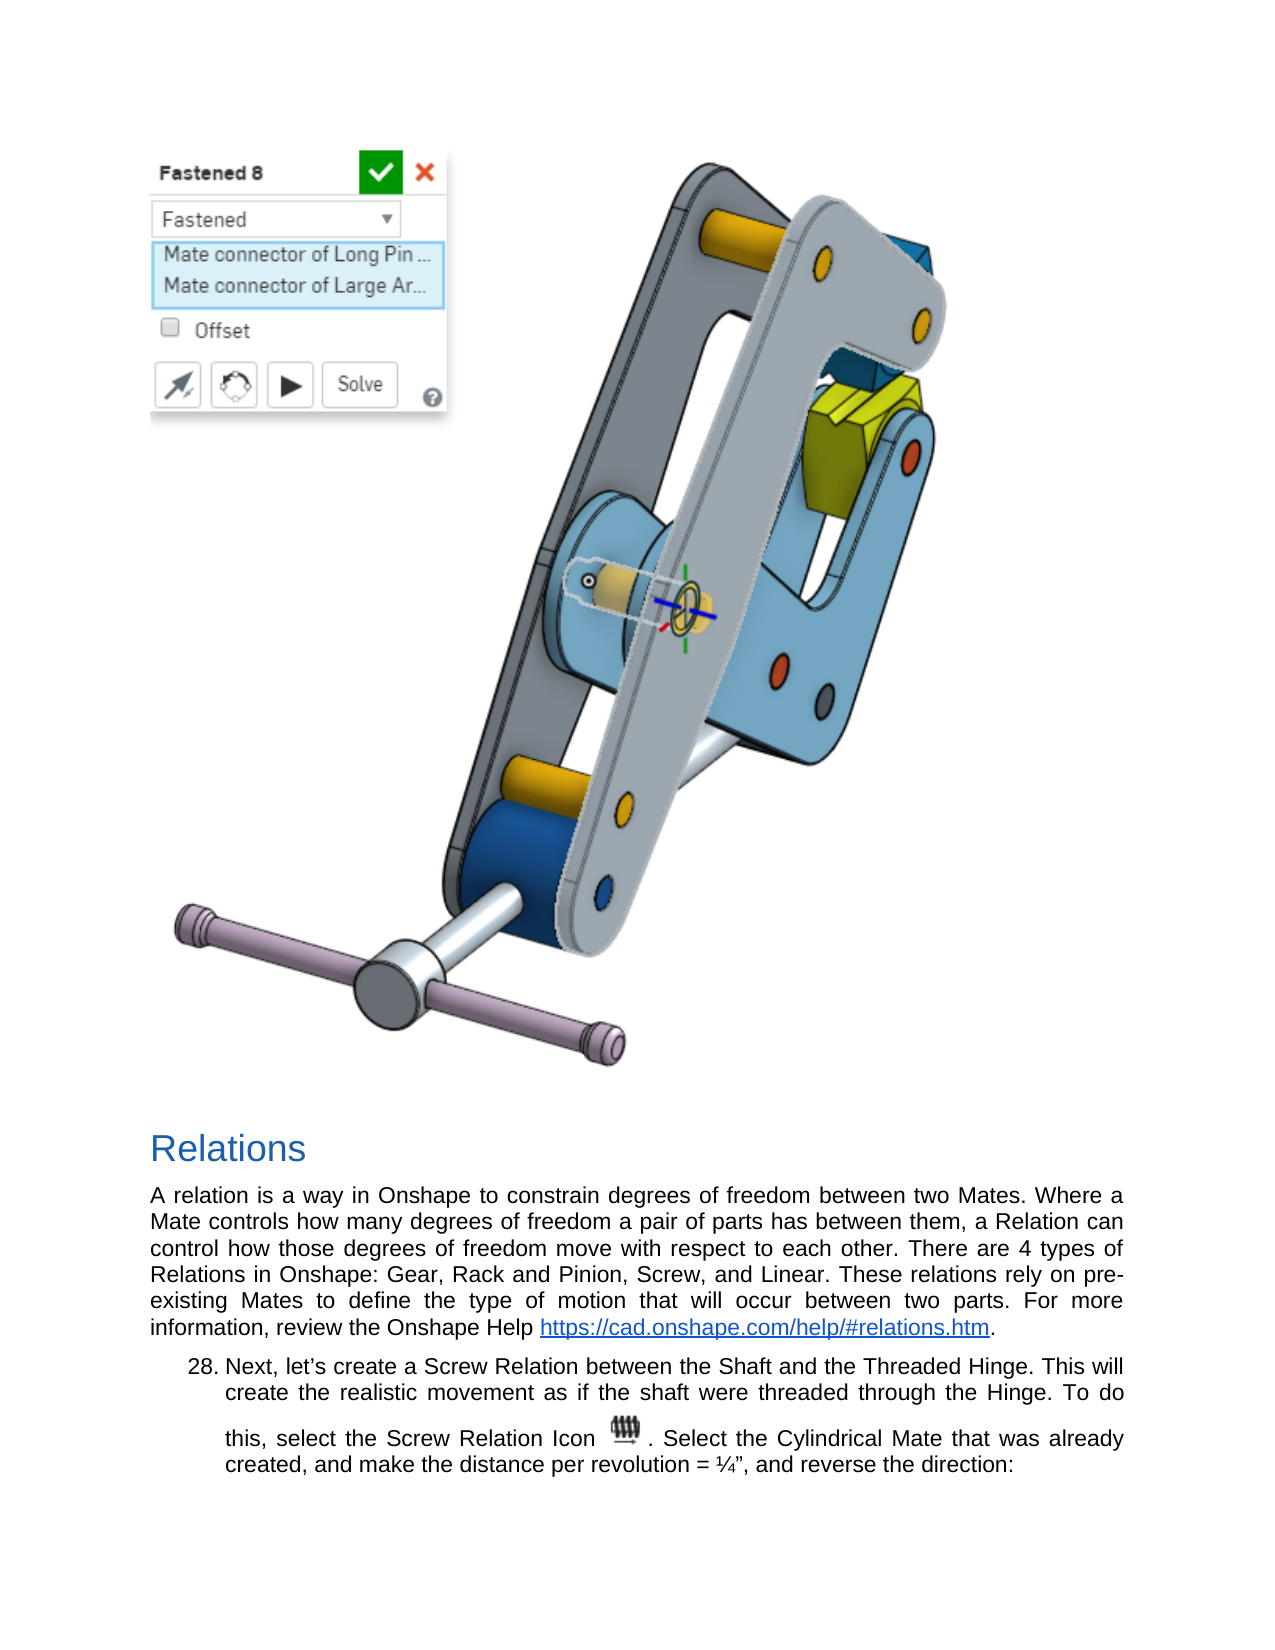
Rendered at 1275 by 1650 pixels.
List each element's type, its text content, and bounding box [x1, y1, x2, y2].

subtitle Relations [150, 1126, 1125, 1169]
list Next, let’s create a Screw Relation between the Shaft and the Threaded Hinge. This will create the realistic movement as if the shaft were threaded through the Hinge. To do this, select the Screw Relation Icon . Select the Cylindrical Mate that was already created, and make the distance per revolution = ¼”, and reverse the direction: [187, 1353, 1125, 1477]
picture [605, 1405, 648, 1446]
picture [150, 150, 966, 1075]
text A relation is a way in Onshape to constrain degrees of freedom between two Mates. Where a Mate controls how many degrees of freedom a pair of parts has between them, a Relation can control how those degrees of freedom move with respect to each other. There are 4 types of Relations in Onshape: Gear, Rack and Pinion, Screw, and Linear. These relations rely on pre-existing Mates to define the type of motion that will occur between two parts. For more information, review the Onshape Help https://cad.onshape.com/help/#relations.htm. [150, 1182, 1125, 1340]
